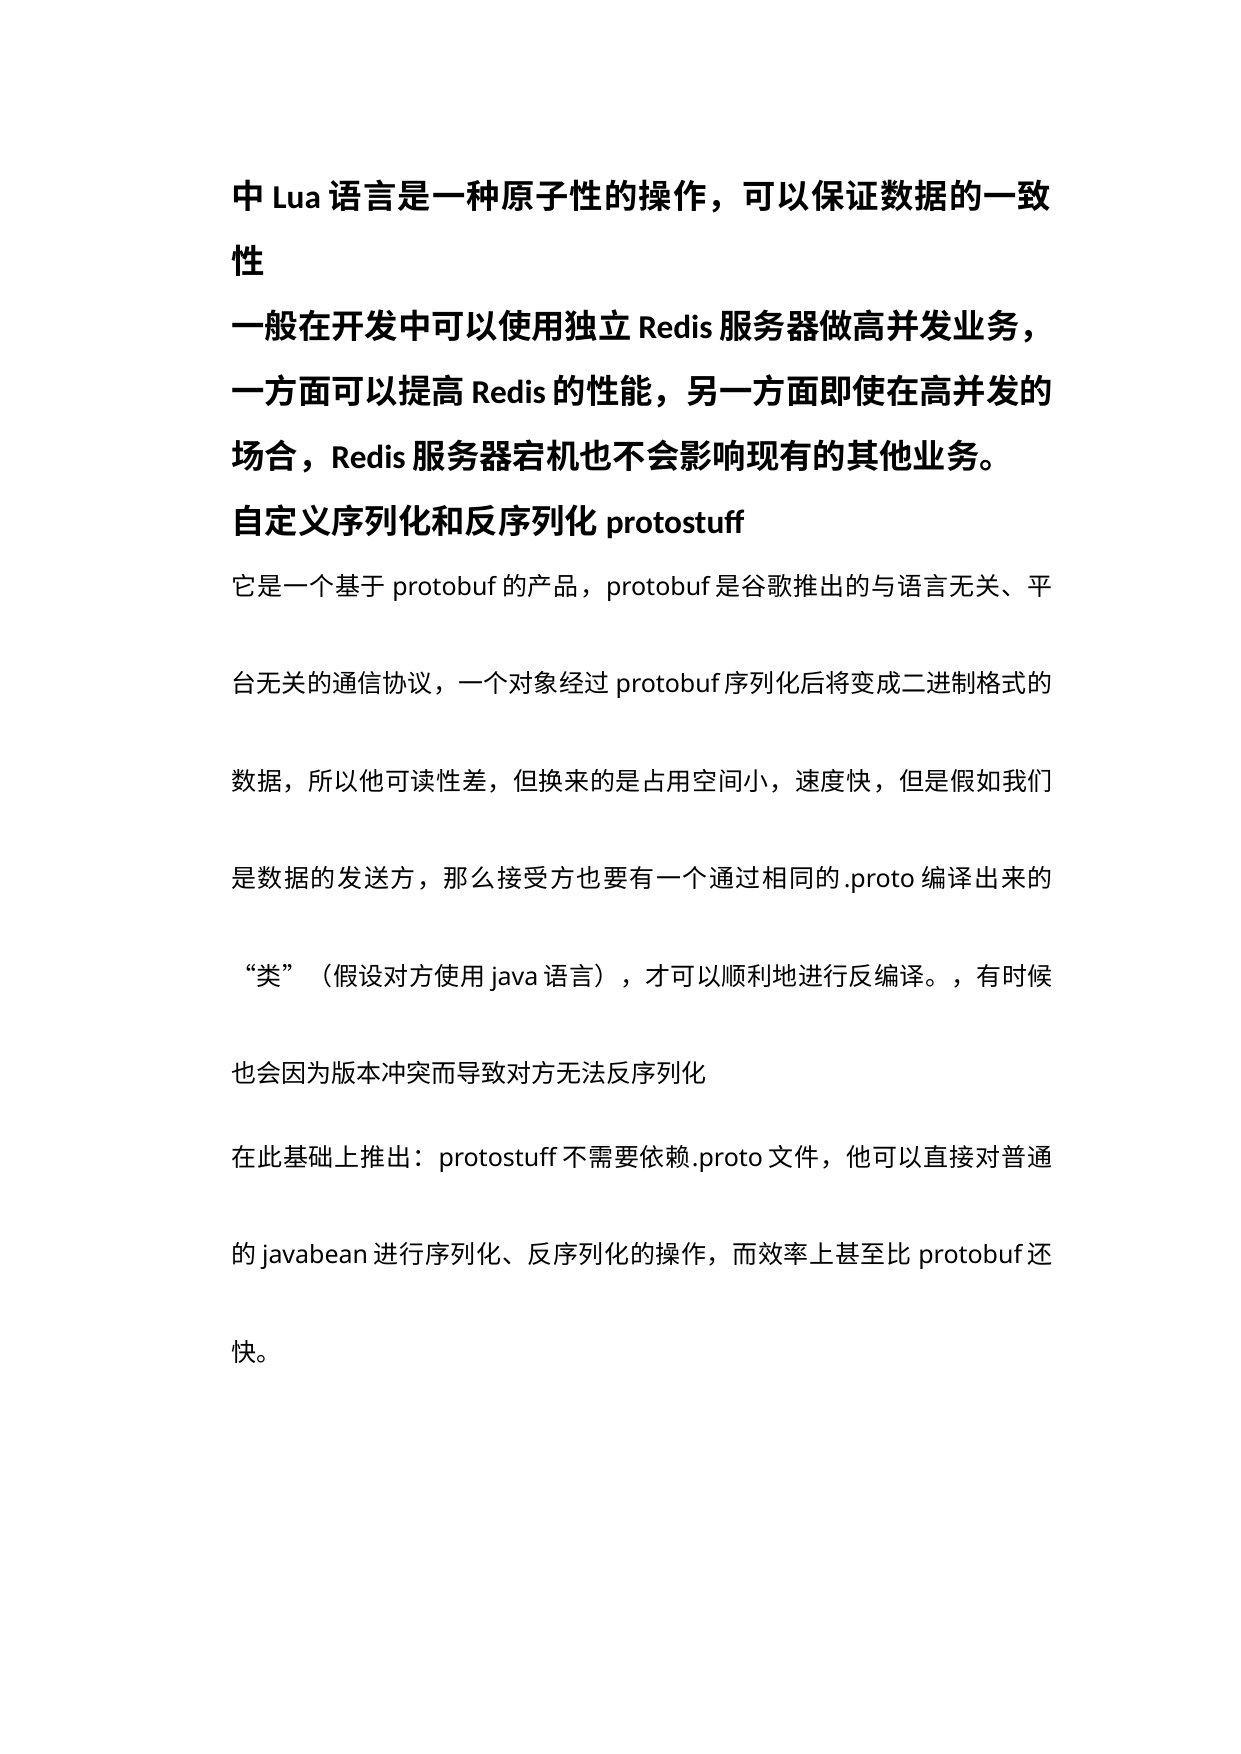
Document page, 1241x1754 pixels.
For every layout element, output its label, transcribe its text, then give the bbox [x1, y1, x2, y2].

list 在此基础上推出：protostuff不需要依赖.proto文件，他可以直接对普通的javabean进行序列化、反序列化的操作，而效率上甚至比protobuf还快。 [231, 1123, 1053, 1383]
list 它是一个基于protobuf的产品，protobuf是谷歌推出的与语言无关、平台无关的通信协议，一个对象经过protobuf序列化后将变成二进制格式的数据，所以他可读性差，但换来的是占用空间小，速度快，但是假如我们是数据的发送方，那么接受方也要有一个通过相同的.proto编译出来的“类”（假设对方使用java语言），才可以顺利地进行反编译。，有时候也会因为版本冲突而导致对方无法反序列化 [231, 552, 1053, 1104]
list 一般在开发中可以使用独立Redis服务器做高并发业务，一方面可以提高Redis的性能，另一方面即使在高并发的场合，Redis服务器宕机也不会影响现有的其他业务。 [231, 292, 1053, 487]
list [231, 162, 1053, 292]
list 自定义序列化和反序列化 protostuff [231, 487, 1053, 552]
